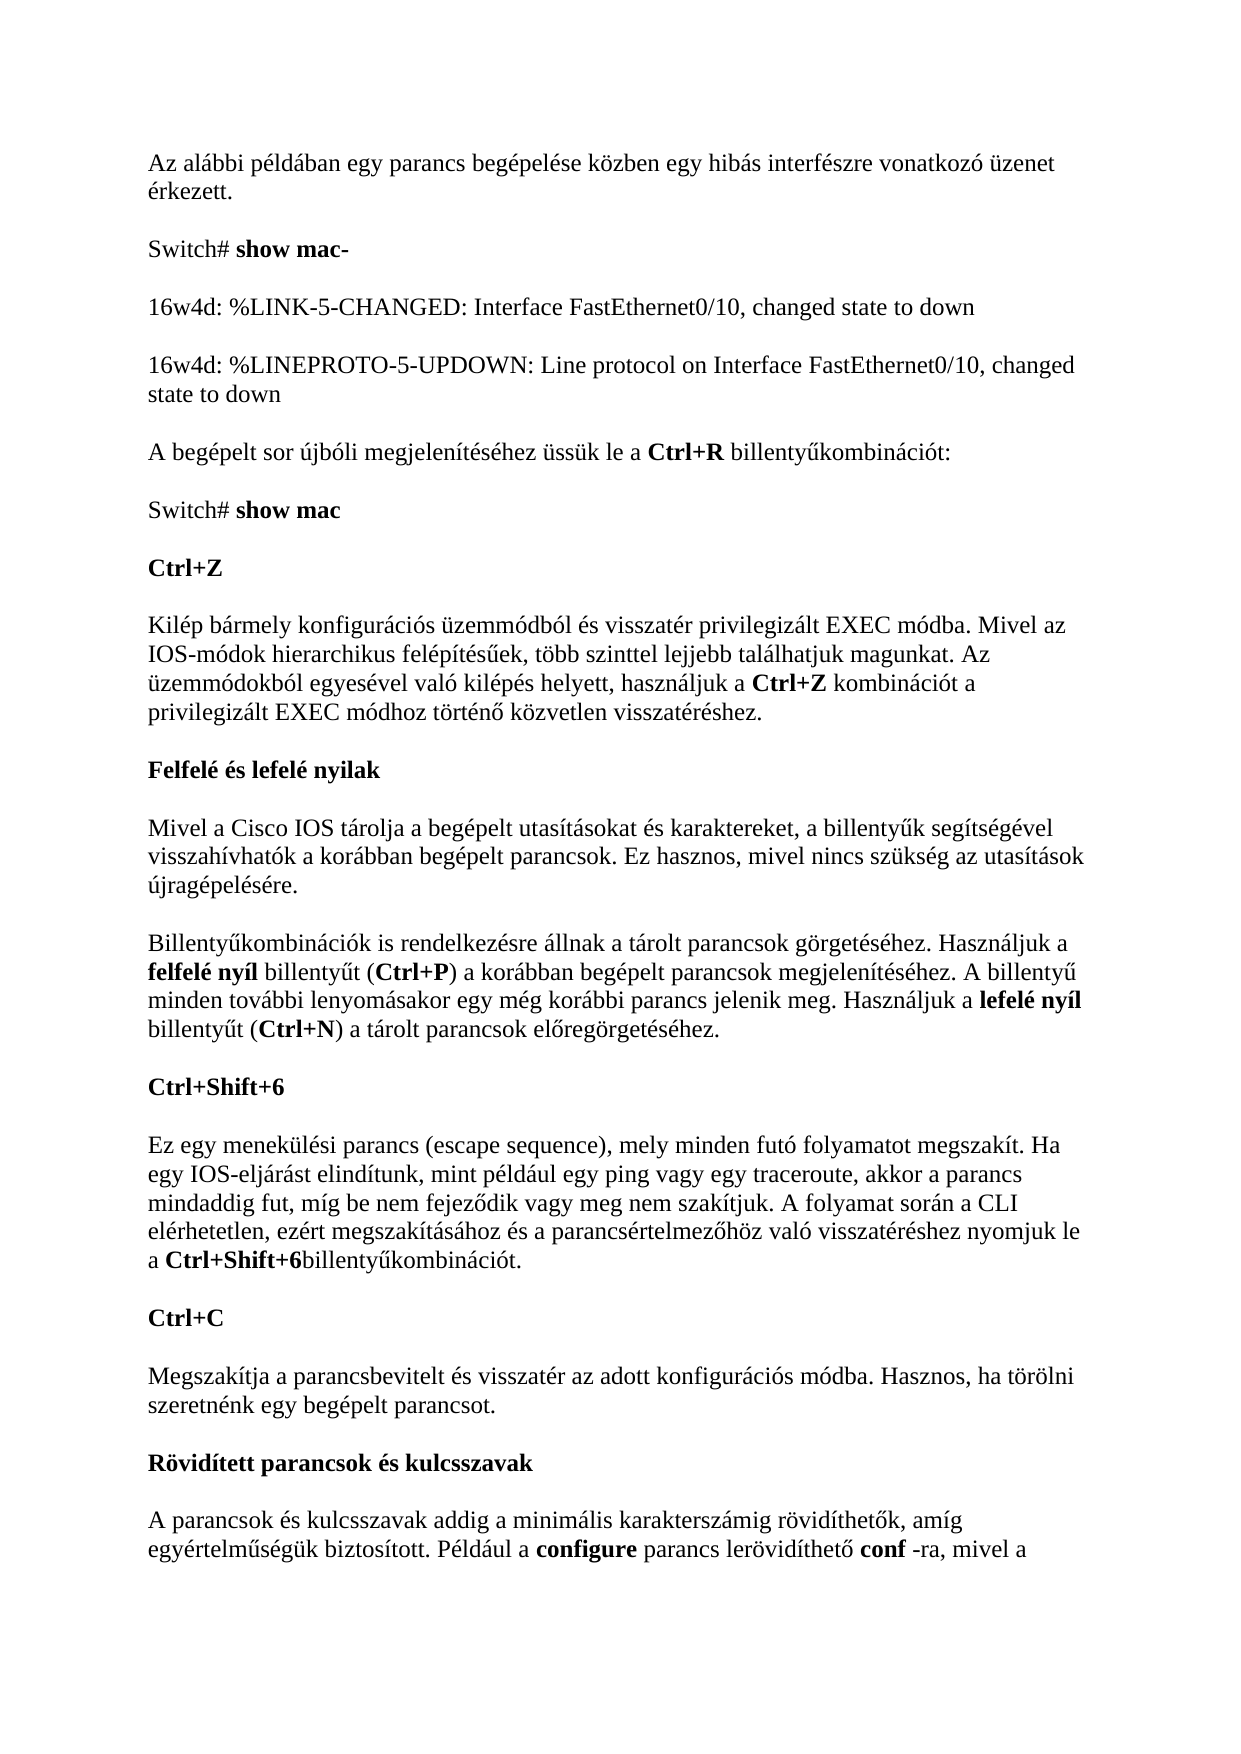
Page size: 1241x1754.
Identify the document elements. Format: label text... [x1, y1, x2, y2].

text Ez egy menekülési parancs (escape sequence), mely minden futó folyamatot megszakít. Ha egy IOS-eljárást elindítunk, mint például egy ping vagy egy traceroute, akkor a parancs mindaddig fut, míg be nem fejeződik vagy meg nem szakítjuk. A folyamat során a CLI elérhetetlen, ezért megszakításához és a parancsértelmezőhöz való visszatéréshez nyomjuk le a Ctrl+Shift+6billentyűkombinációt. [148, 1130, 1093, 1274]
text Switch# show mac- [148, 234, 1093, 263]
text Switch# show mac [148, 495, 1093, 523]
text A begépelt sor újbóli megjelenítéséhez üssük le a Ctrl+R billentyűkombinációt: [148, 437, 1093, 466]
text Ctrl+Z [148, 553, 1093, 581]
text Ctrl+C [148, 1303, 1093, 1332]
text Kilép bármely konfigurációs üzemmódból és visszatér privilegizált EXEC módba. Mivel az IOS-módok hierarchikus felépítésűek, több szinttel lejjebb találhatjuk magunkat. Az üzemmódokból egyesével való kilépés helyett, használjuk a Ctrl+Z kombinációt a privilegizált EXEC módhoz történő közvetlen visszatéréshez. [148, 611, 1093, 726]
text Megszakítja a parancsbevitelt és visszatér az adott konfigurációs módba. Hasznos, ha törölni szeretnénk egy begépelt parancsot. [148, 1361, 1093, 1418]
text Felfelé és lefelé nyilak [148, 755, 1093, 783]
text Rövidített parancsok és kulcsszavak [148, 1448, 1093, 1476]
text Billentyűkombinációk is rendelkezésre állnak a tárolt parancsok görgetéséhez. Használjuk a felfelé nyíl billentyűt (Ctrl+P) a korábban begépelt parancsok megjelenítéséhez. A billentyű minden további lenyomásakor egy még korábbi parancs jelenik meg. Használjuk a lefelé nyíl billentyűt (Ctrl+N) a tárolt parancsok előregörgetéséhez. [148, 928, 1093, 1043]
text Mivel a Cisco IOS tárolja a begépelt utasításokat és karaktereket, a billentyűk segítségével visszahívhatók a korábban begépelt parancsok. Ez hasznos, mivel nincs szükség az utasítások újragépelésére. [148, 813, 1093, 899]
text 16w4d: %LINEPROTO-5-UPDOWN: Line protocol on Interface FastEthernet0/10, changed state to down [148, 350, 1093, 408]
text Ctrl+Shift+6 [148, 1072, 1093, 1101]
text Az alábbi példában egy parancs begépelése közben egy hibás interfészre vonatkozó üzenet érkezett. [148, 148, 1093, 205]
text 16w4d: %LINK-5-CHANGED: Interface FastEthernet0/10, changed state to down [148, 292, 1093, 321]
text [148, 1506, 1093, 1563]
